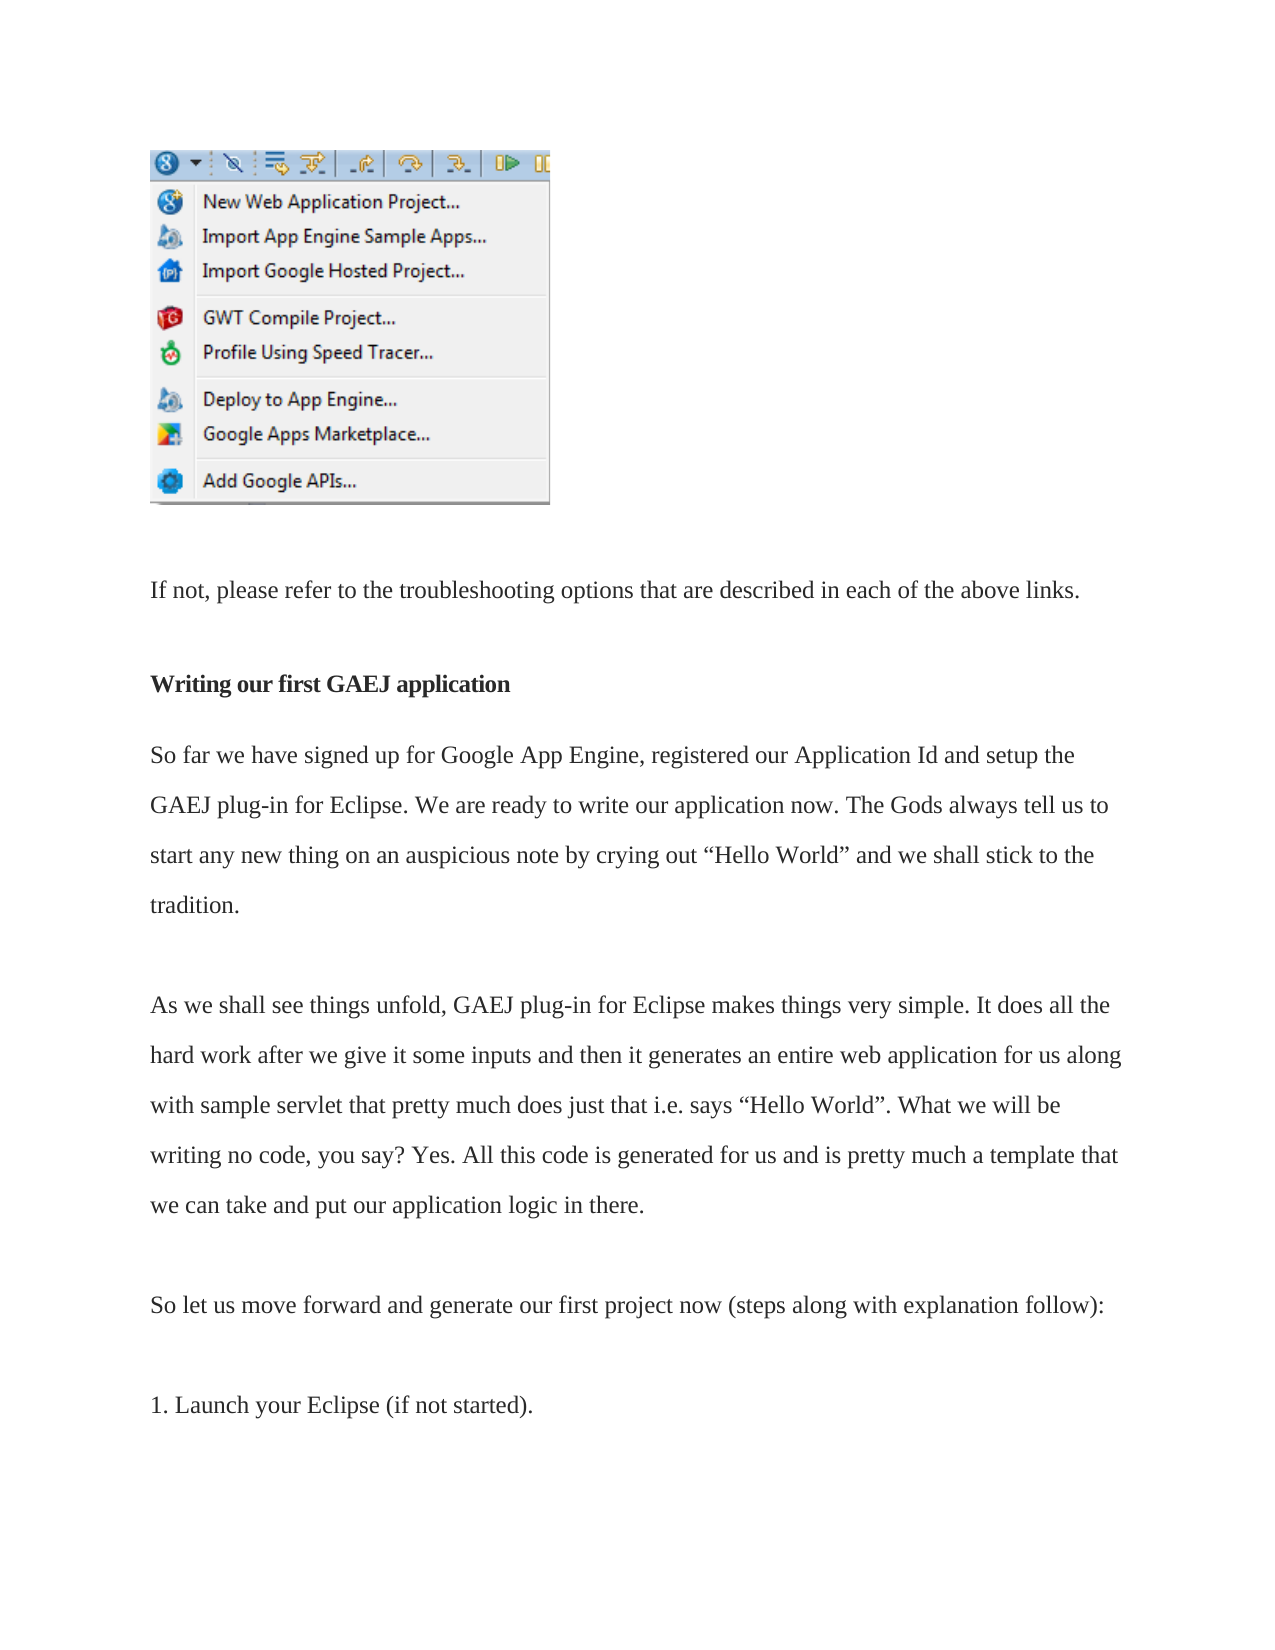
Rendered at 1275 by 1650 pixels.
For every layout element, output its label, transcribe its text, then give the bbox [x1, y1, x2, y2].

text 1. Launch your Eclipse (if not started). [150, 1369, 1125, 1419]
text So let us move forward and generate our first project now (steps along with explanation follow): [150, 1269, 1125, 1319]
text If not, please refer to the troubleshooting options that are described in each of the above links. [150, 554, 1125, 604]
text Writing our first GAEJ application [150, 647, 1125, 697]
text So far we have signed up for Google App Engine, registered our Application Id and setup the GAEJ plug-in for Eclipse. We are ready to write our application now. The Gods always tell us to start any new thing on an auspicious note by crying out “Hello World” and we shall stick to the tradition. [150, 719, 1125, 919]
text As we shall see things unfold, GAEJ plug-in for Eclipse makes things very simple. It does all the hard work after we give it some inputs and then it generates an entire web application for us along with sample servlet that pretty much does just that i.e. says “Hello World”. What we will be writing no code, you say? Yes. All this code is generated for us and is pretty much a template that we can take and put our application logic in there. [150, 969, 1125, 1219]
picture [150, 150, 550, 505]
